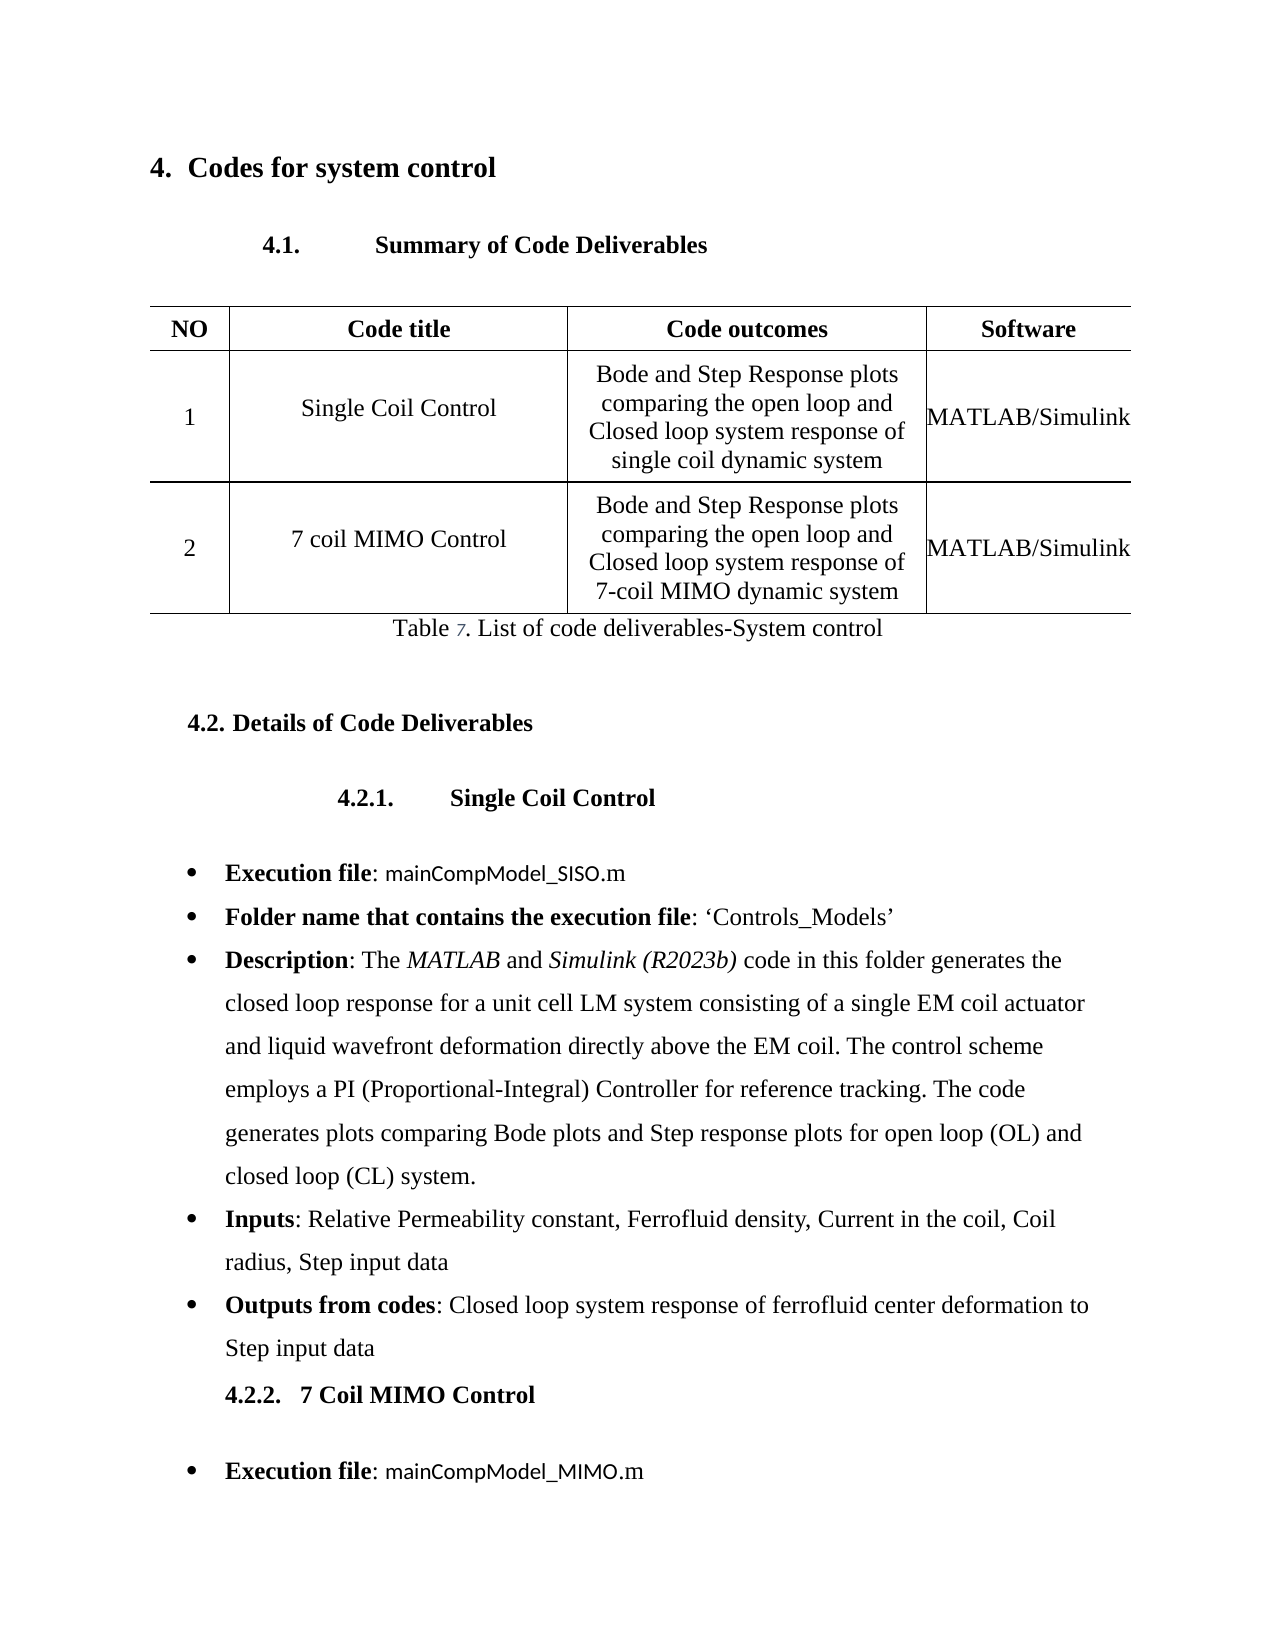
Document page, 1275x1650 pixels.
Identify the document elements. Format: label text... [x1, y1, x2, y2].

table_header Code title [230, 307, 567, 350]
subtitle Codes for system control [150, 150, 1125, 183]
text Table 7. List of code deliverables-System control [150, 614, 1125, 642]
subtitle Details of Code Deliverables [187, 708, 1125, 737]
table_cell 7 coil MIMO Control [230, 483, 567, 612]
table_header Software [927, 307, 1131, 350]
subtitle Single Coil Control [337, 783, 1125, 812]
table_cell 1 [150, 351, 229, 481]
list Inputs: Relative Permeability constant, Ferrofluid density, Current in the coil, Coil radius, Step input data [187, 1204, 1125, 1276]
subtitle 7 Coil MIMO Control [225, 1381, 1125, 1409]
list Execution file: mainCompModel_SISO.m [187, 858, 1125, 888]
table_cell Bode and Step Response plots comparing the open loop and Closed loop system response of single coil dynamic system [568, 351, 926, 481]
table_cell Single Coil Control [230, 351, 567, 481]
table_header NO [150, 307, 229, 350]
table_cell MATLAB/Simulink [927, 351, 1131, 481]
list Folder name that contains the execution file: ‘Controls_Models’ [187, 902, 1125, 931]
table_cell Bode and Step Response plots comparing the open loop and Closed loop system response of 7-coil MIMO dynamic system [568, 483, 926, 612]
list Execution file: mainCompModel_MIMO.m [187, 1456, 1125, 1485]
list Description: The MATLAB and Simulink (R2023b) code in this folder generates the closed loop response for a unit cell LM system consisting of a single EM coil actuator and liquid wavefront deformation directly above the EM coil. The control scheme employs a PI (Proportional-Integral) Controller for reference tracking. The code generates plots comparing Bode plots and Step response plots for open loop (OL) and closed loop (CL) system. [187, 945, 1125, 1189]
table_cell 2 [150, 483, 229, 612]
subtitle Summary of Code Deliverables [262, 230, 1125, 259]
list Outputs from codes: Closed loop system response of ferrofluid center deformation to Step input data [187, 1290, 1125, 1362]
table_header Code outcomes [568, 307, 926, 350]
table_cell MATLAB/Simulink [927, 483, 1131, 612]
